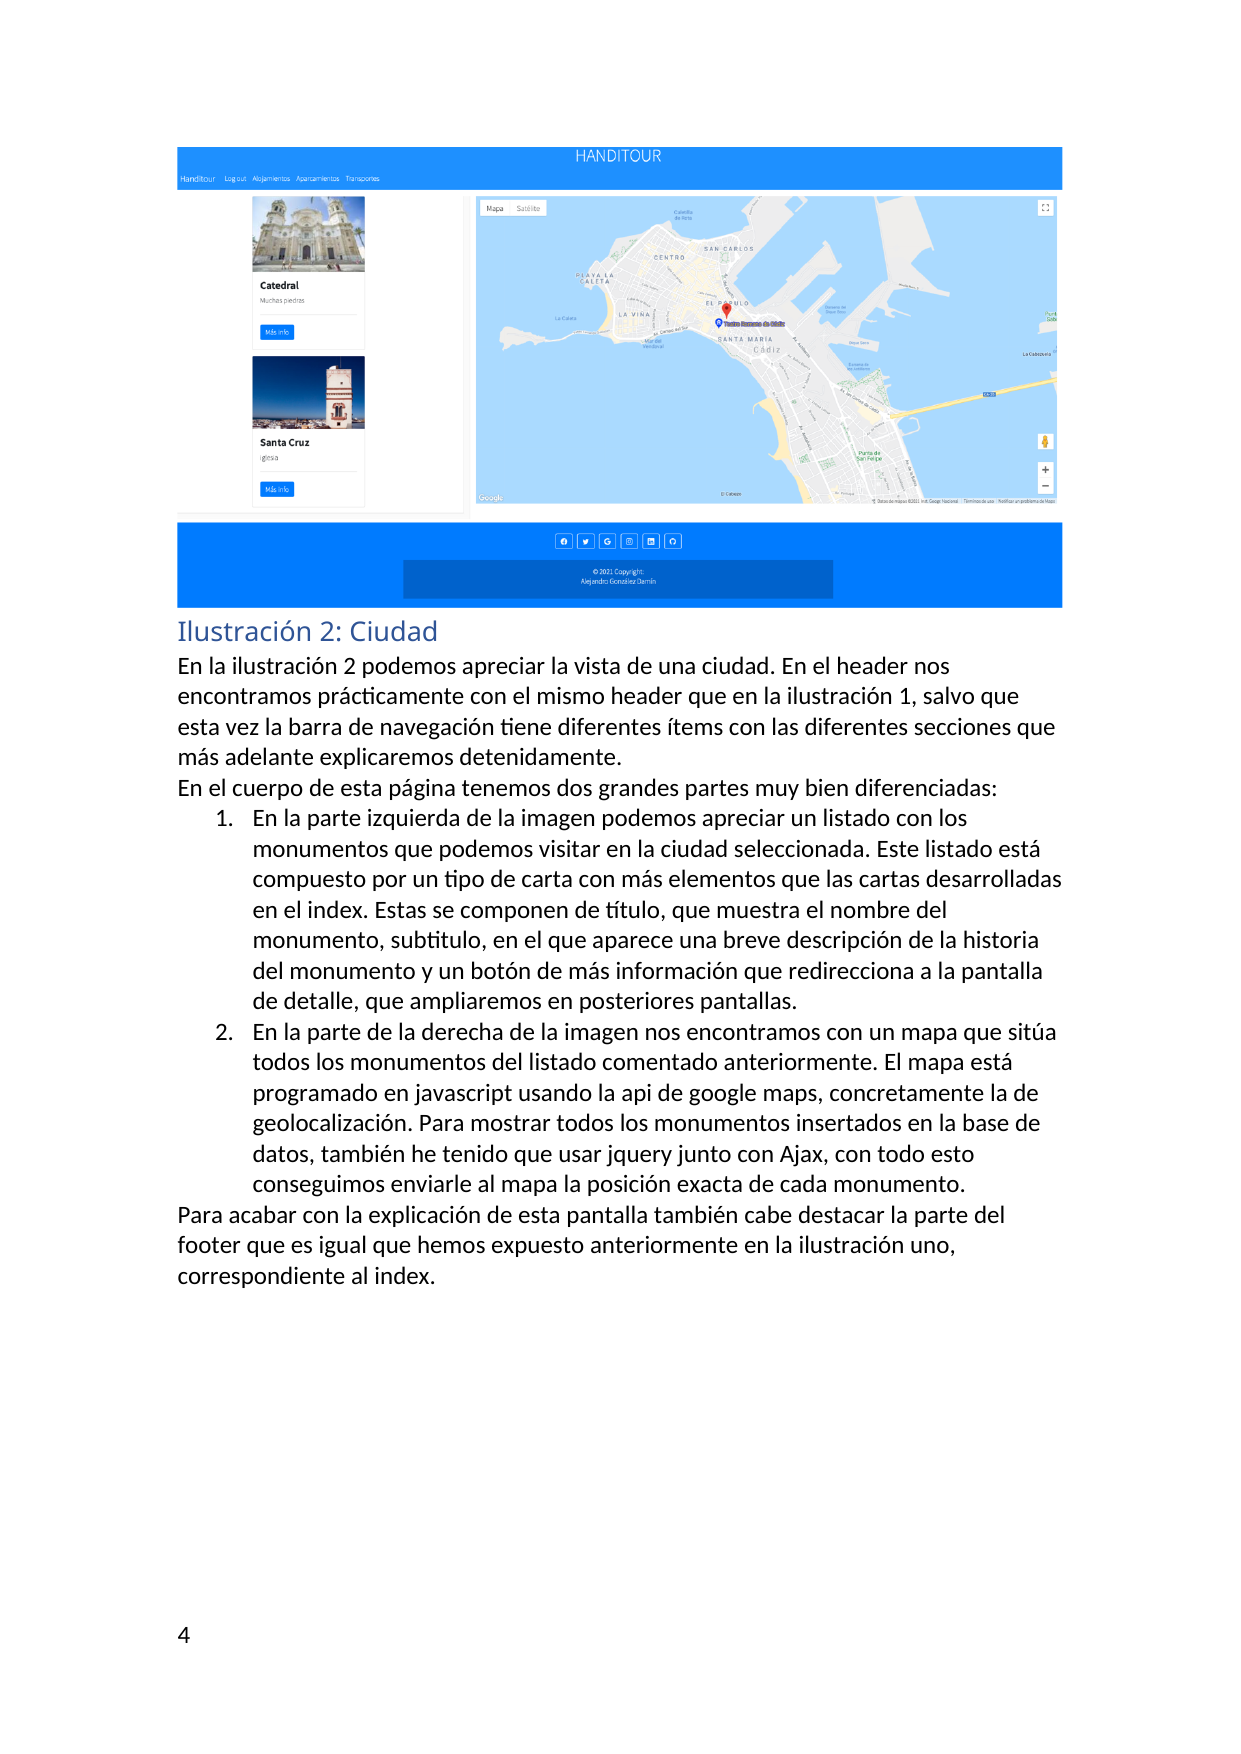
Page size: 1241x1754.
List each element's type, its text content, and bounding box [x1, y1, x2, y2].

text En la ilustración 2 podemos apreciar la vista de una ciudad. En el header nos encontramos prácticamente con el mismo header que en la ilustración 1, salvo que esta vez la barra de navegación tiene diferentes ítems con las diferentes secciones que más adelante explicaremos detenidamente. [177, 650, 1063, 772]
picture [177, 147, 1063, 609]
text Para acabar con la explicación de esta pantalla también cabe destacar la parte del footer que es igual que hemos expuesto anteriormente en la ilustración uno, correspondiente al index. [177, 1199, 1063, 1291]
list En la parte izquierda de la imagen podemos apreciar un listado con los monumentos que podemos visitar en la ciudad seleccionada. Este listado está compuesto por un tipo de carta con más elementos que las cartas desarrolladas en el index. Estas se componen de título, que muestra el nombre del monumento, subtitulo, en el que aparece una breve descripción de la historia del monumento y un botón de más información que redirecciona a la pantalla de detalle, que ampliaremos en posteriores pantallas. [215, 802, 1063, 1016]
list En la parte de la derecha de la imagen nos encontramos con un mapa que sitúa todos los monumentos del listado comentado anteriormente. El mapa está programado en javascript usando la api de google maps, concretamente la de geolocalización. Para mostrar todos los monumentos insertados en la base de datos, también he tenido que usar jquery junto con Ajax, con todo esto conseguimos enviarle al mapa la posición exacta de cada monumento. [215, 1016, 1063, 1199]
text En el cuerpo de esta página tenemos dos grandes partes muy bien diferenciadas: [177, 772, 1063, 802]
subtitle Ilustración 2: Ciudad [177, 613, 1063, 650]
